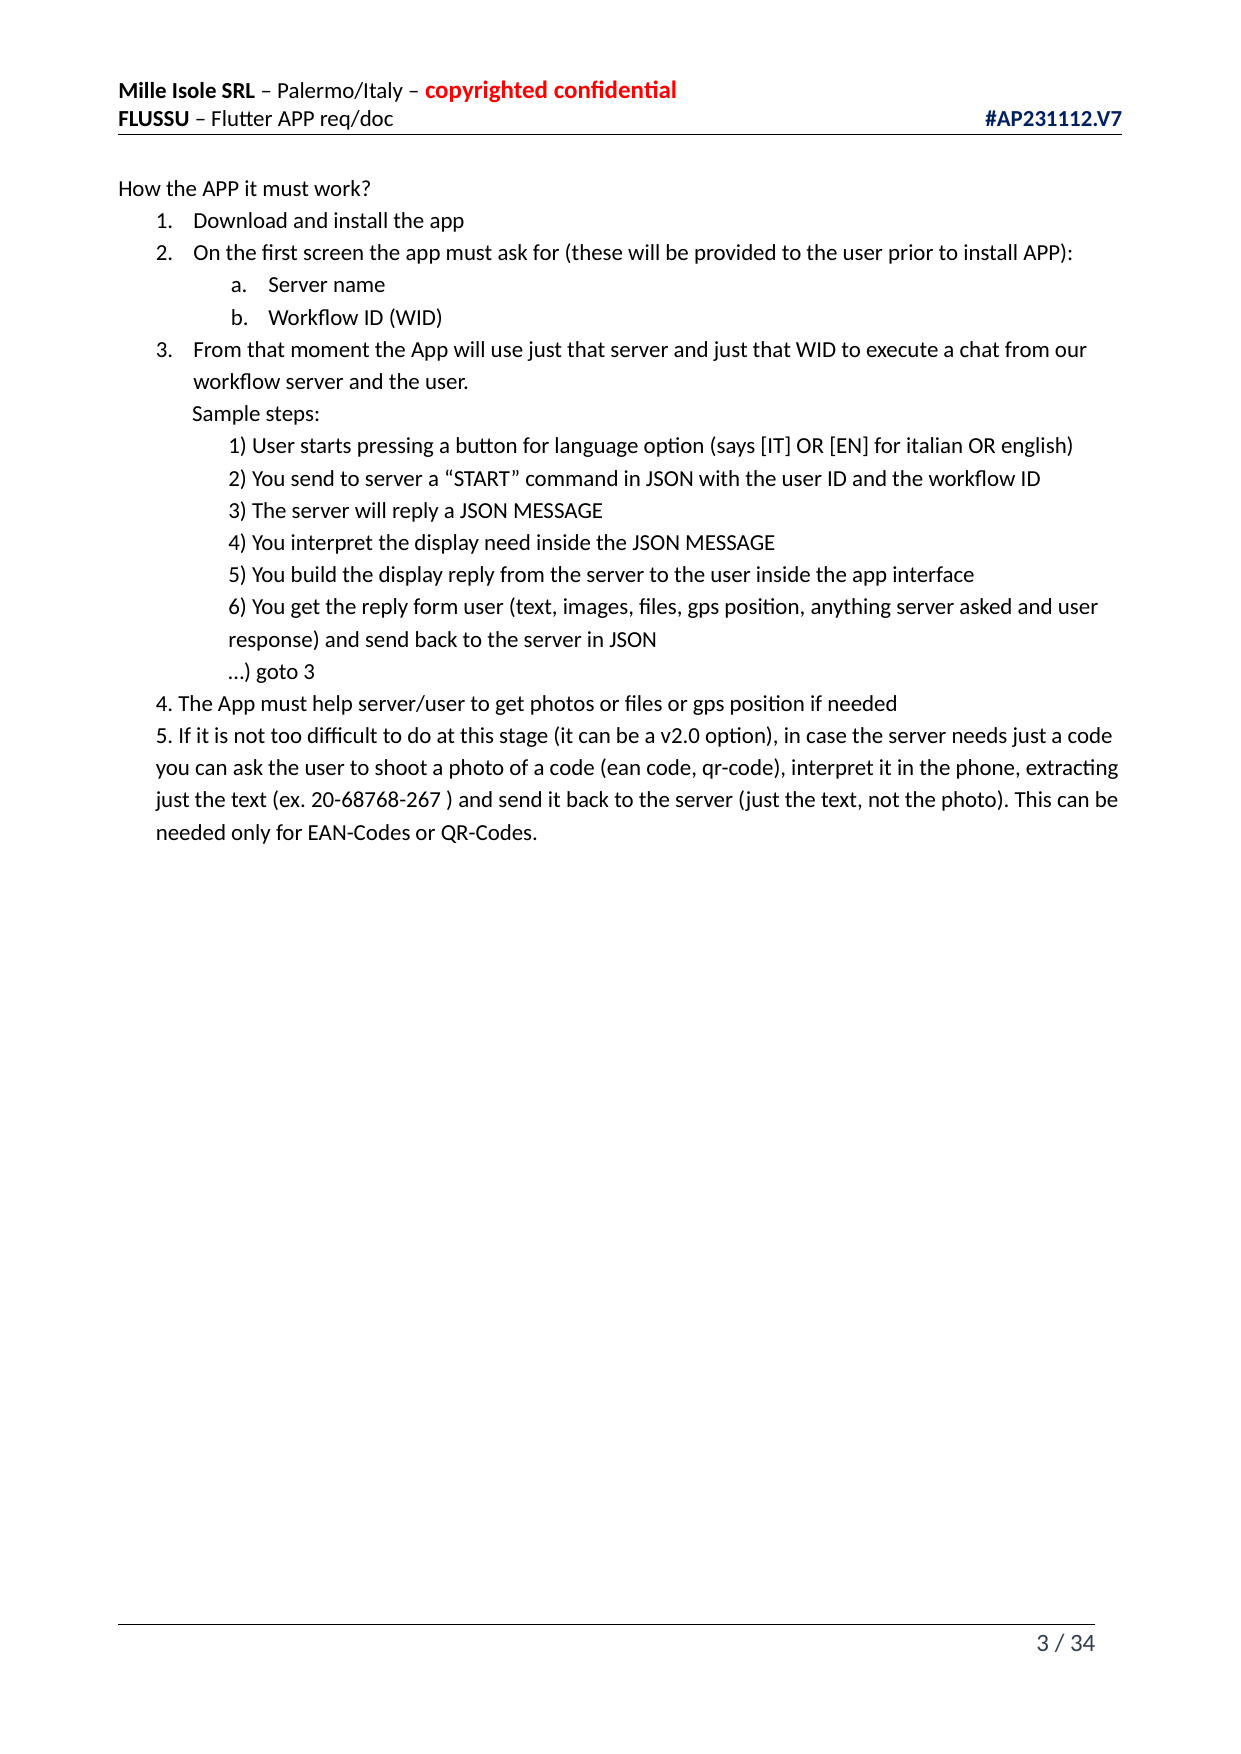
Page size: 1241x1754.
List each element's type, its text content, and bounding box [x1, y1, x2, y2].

text Sample steps: [192, 399, 1122, 427]
text 1) User starts pressing a button for language option (says [IT] OR [EN] for italian OR english) 2) You send to server a “START” command in JSON with the user ID and the workflow ID 3) The server will reply a JSON MESSAGE 4) You interpret the display need inside the JSON MESSAGE 5) You build the display reply from the server to the user inside the app interface 6) You get the reply form user (text, images, files, gps position, anything server asked and user response) and send back to the server in JSON …) goto 3 [228, 432, 1122, 685]
text 5. If it is not too difficult to do at this stage (it can be a v2.0 option), in case the server needs just a code you can ask the user to shoot a photo of a code (ean code, qr-code), interpret it in the phone, extracting just the text (ex. 20-68768-267 ) and send it back to the server (just the text, not the photo). This can be needed only for EAN-Codes or QR-Codes. [156, 721, 1122, 846]
list From that moment the App will use just that server and just that WID to execute a chat from our workflow server and the user. [156, 335, 1122, 395]
text How the APP it must work? [118, 174, 1122, 202]
list Workflow ID (WID) [231, 303, 1122, 331]
text 4. The App must help server/user to get photos or files or gps position if needed [156, 689, 1122, 717]
list Server name [231, 271, 1122, 299]
list Download and install the app [156, 206, 1122, 234]
list On the first screen the app must ask for (these will be provided to the user prior to install APP): [156, 238, 1122, 266]
